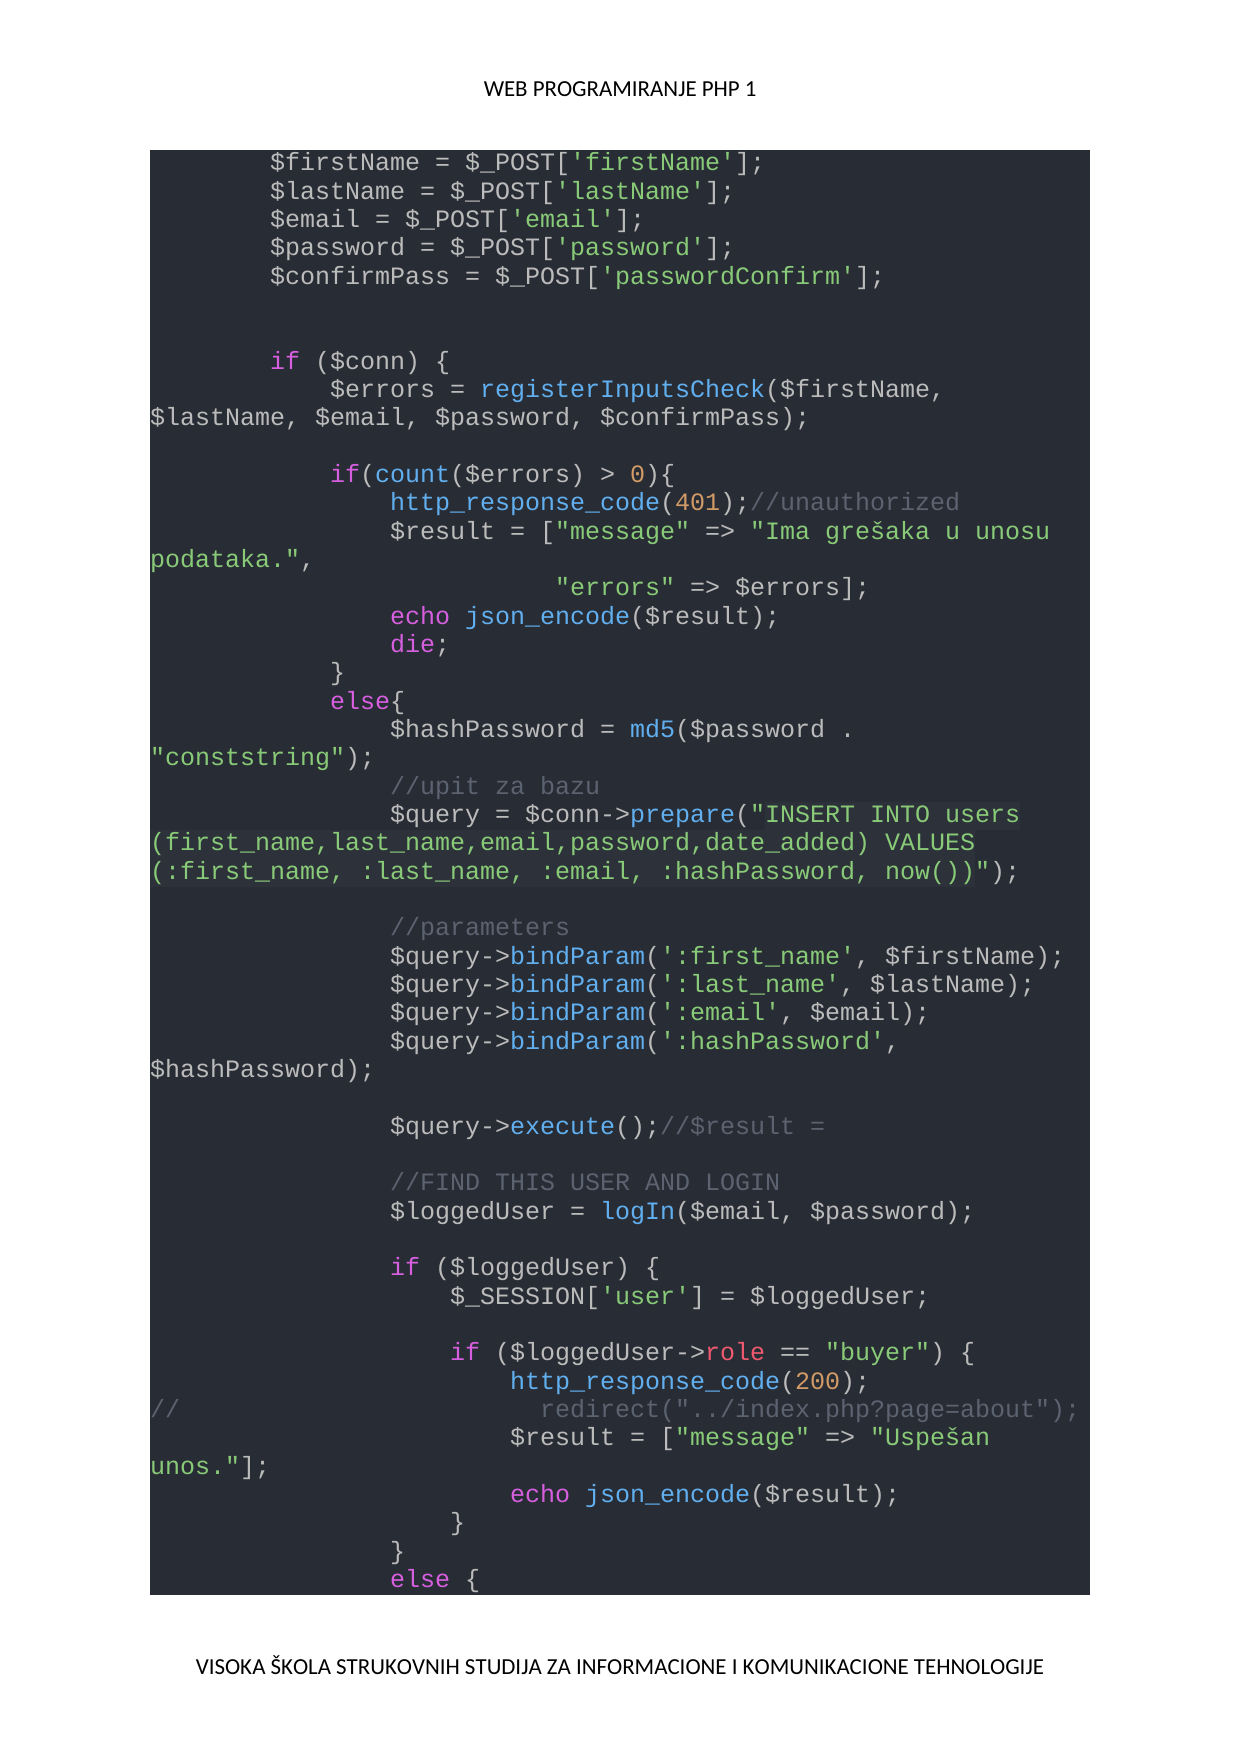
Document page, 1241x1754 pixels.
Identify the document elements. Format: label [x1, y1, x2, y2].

text [150, 150, 1090, 1595]
